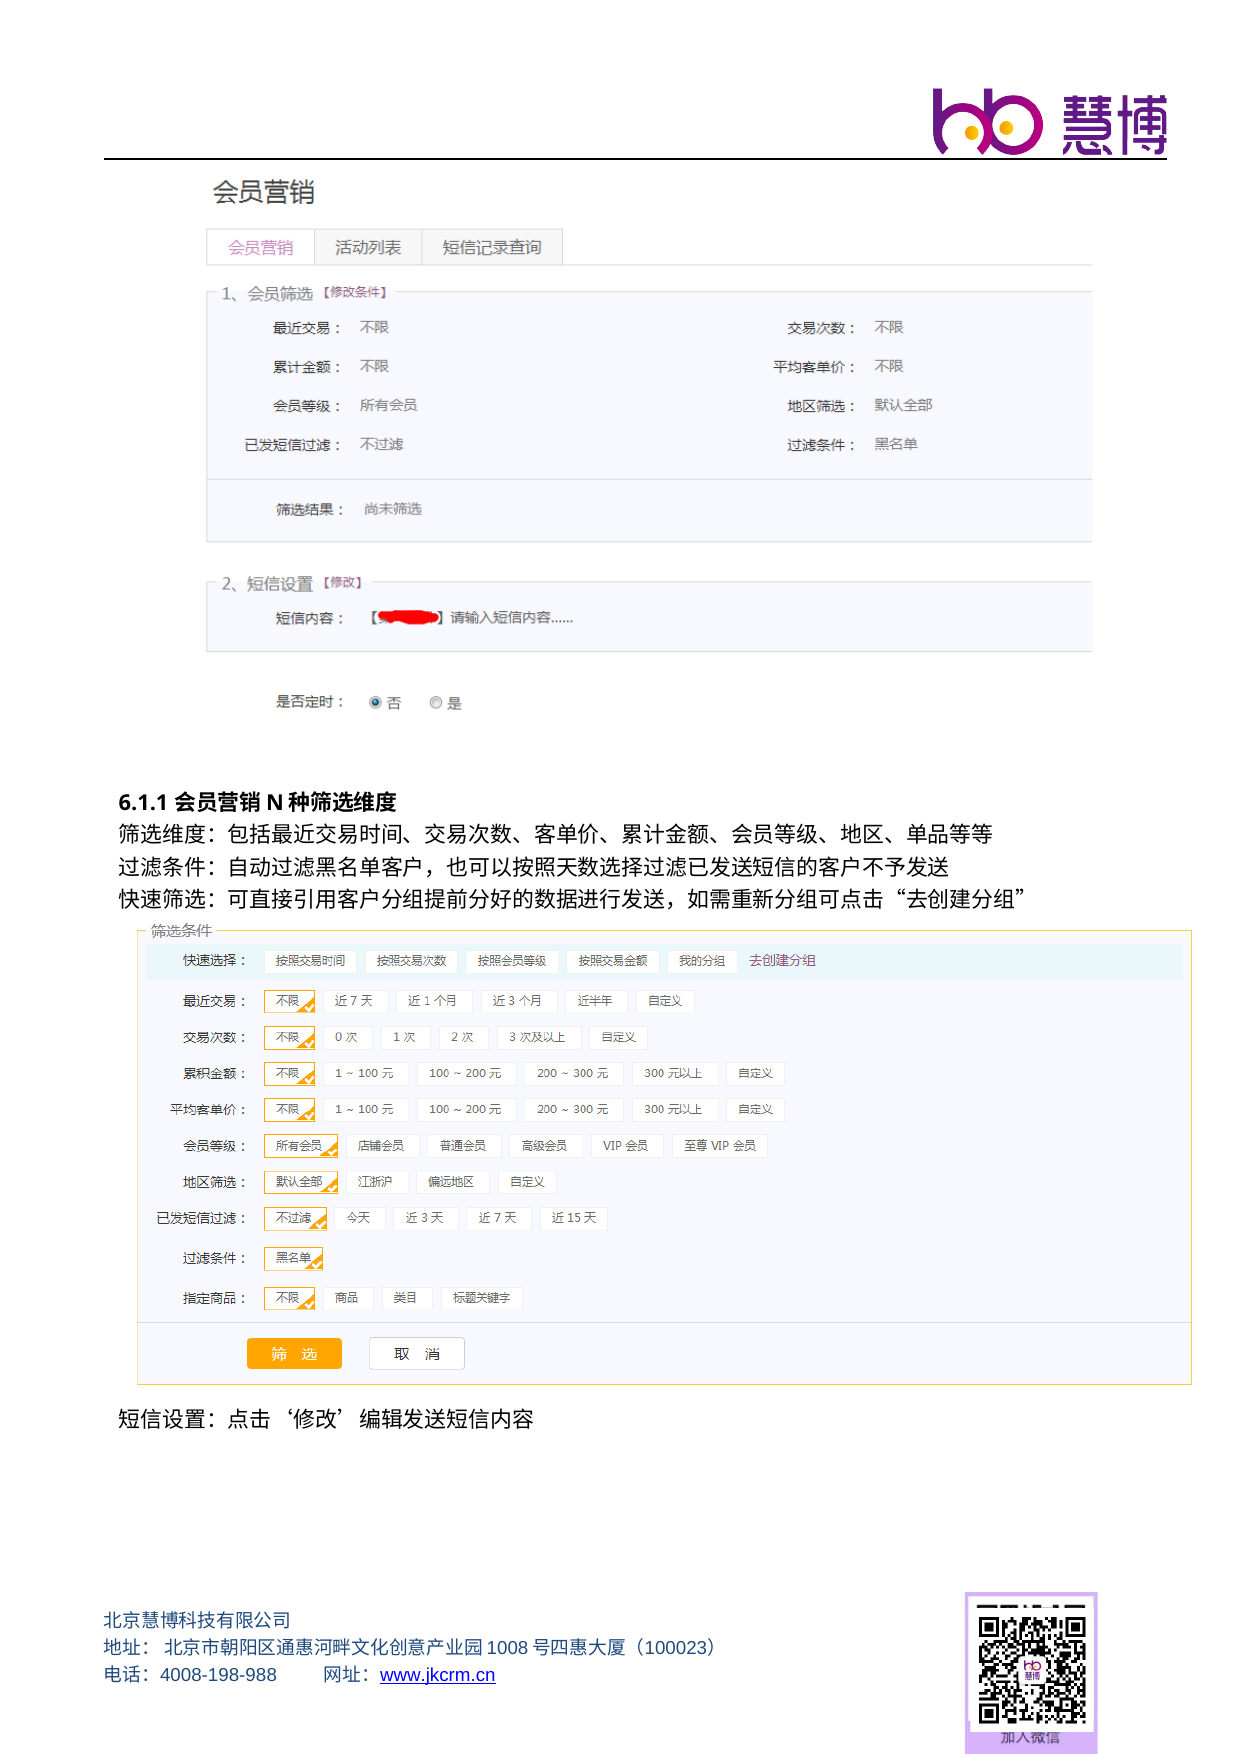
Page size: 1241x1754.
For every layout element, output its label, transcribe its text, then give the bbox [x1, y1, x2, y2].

text 过滤条件：自动过滤黑名单客户，也可以按照天数选择过滤已发送短信的客户不予发送 [118, 849, 1167, 882]
text 6.1.1 会员营销N种筛选维度 [118, 784, 1167, 817]
text 短信设置：点击‘修改’编辑发送短信内容 [118, 1402, 1167, 1434]
text 筛选维度：包括最近交易时间、交易次数、客单价、累计金额、会员等级、地区、单品等等 [118, 817, 1167, 849]
picture [118, 914, 1203, 1389]
picture [964, 1592, 1098, 1754]
picture [933, 88, 1167, 156]
picture [192, 166, 1093, 727]
text 快速筛选：可直接引用客户分组提前分好的数据进行发送，如需重新分组可点击“去创建分组” [118, 882, 1167, 914]
